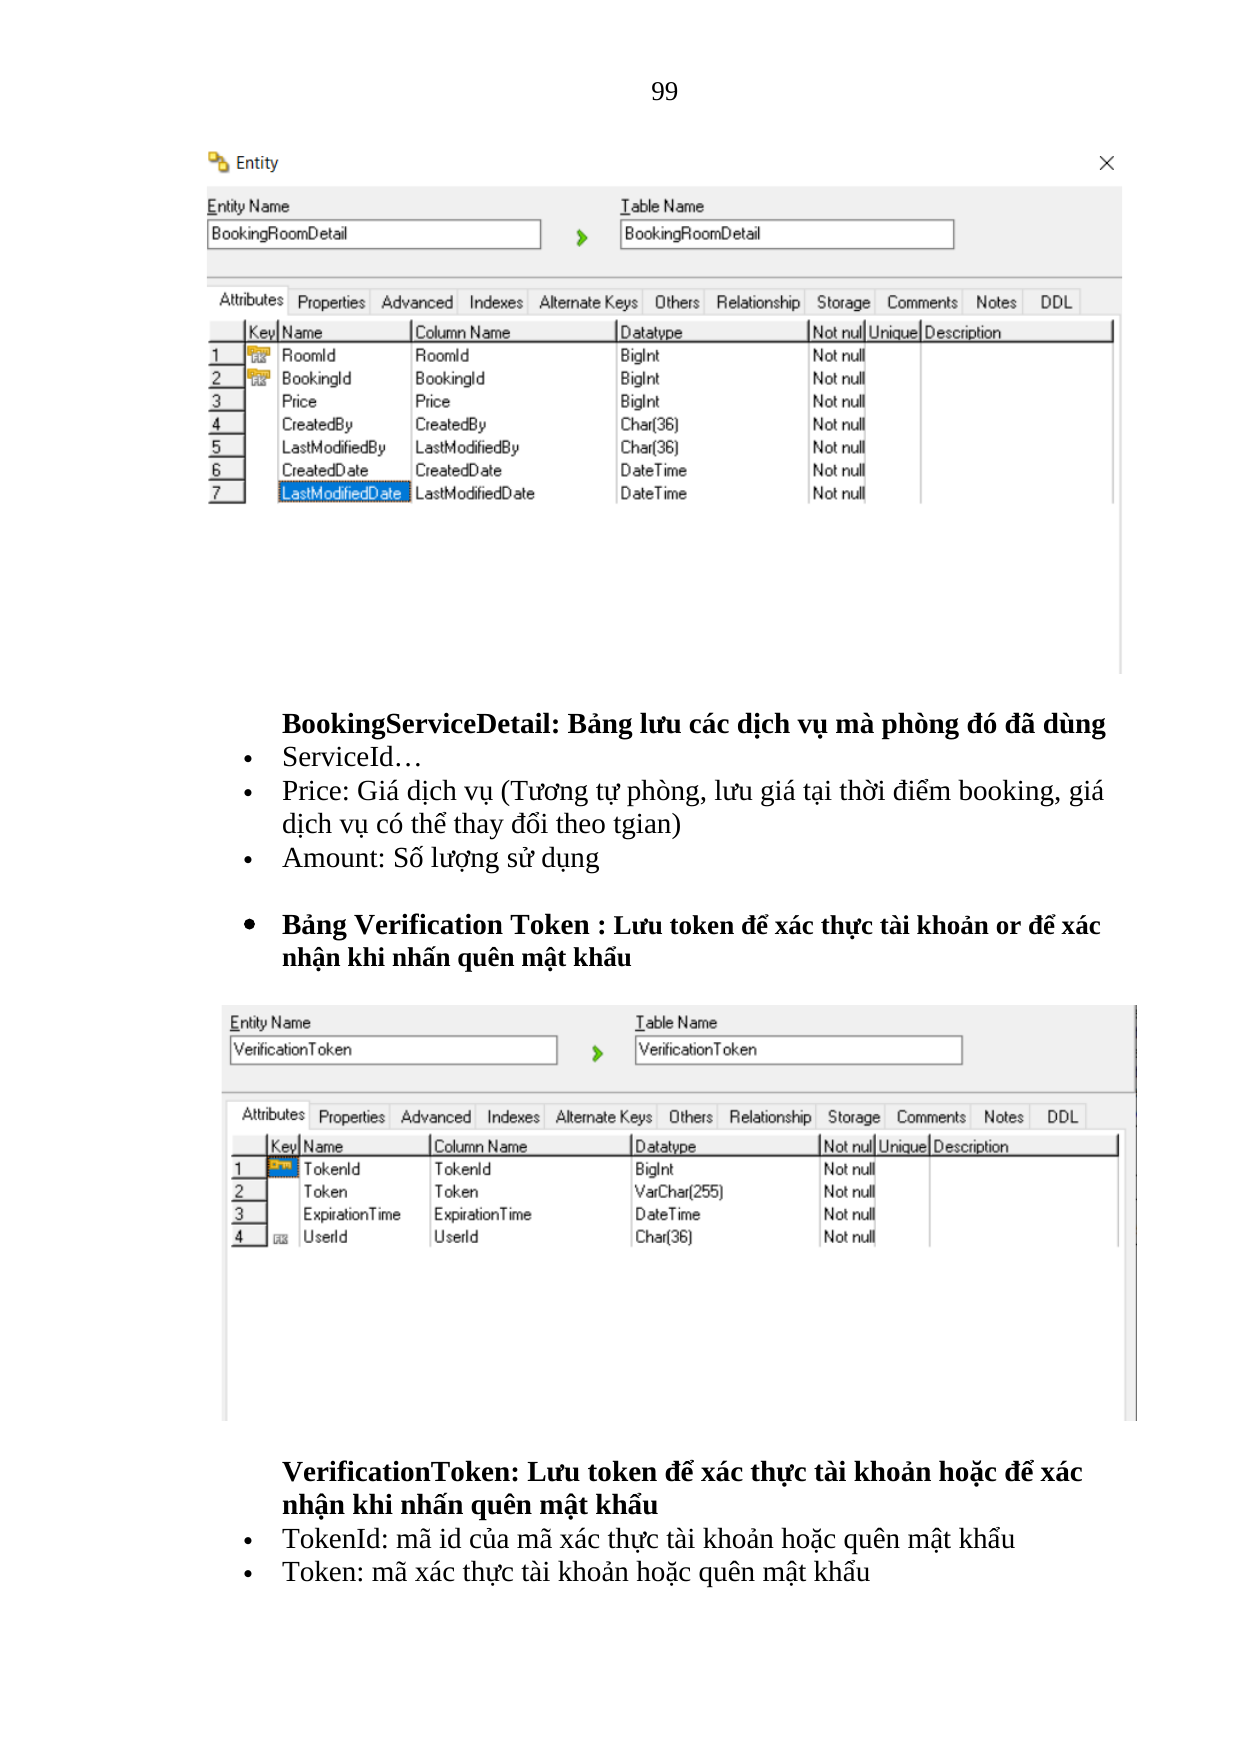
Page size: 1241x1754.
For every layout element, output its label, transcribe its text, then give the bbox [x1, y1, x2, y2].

text VerificationToken: Lưu token để xác thực tài khoản hoặc để xác nhận khi nhấn quên mật khẩu [282, 1454, 1122, 1521]
list TokenId: mã id của mã xác thực tài khoản hoặc quên mật khẩu [244, 1521, 1122, 1554]
list Amount: Số lượng sử dụng [244, 840, 1122, 873]
picture [221, 1005, 1137, 1421]
list ServiceId… [244, 739, 1122, 773]
picture [206, 147, 1123, 674]
list Price: Giá dịch vụ (Tương tự phòng, lưu giá tại thời điểm booking, giá dịch vụ có thể thay đổi theo tgian) [244, 773, 1122, 840]
list Bảng Verification Token : Lưu token để xác thực tài khoản or để xác nhận khi nhấn quên mật khẩu [244, 907, 1122, 972]
list Token: mã xác thực tài khoản hoặc quên mật khẩu [244, 1554, 1122, 1588]
text BookingServiceDetail: Bảng lưu các dịch vụ mà phòng đó đã dùng [282, 706, 1122, 739]
